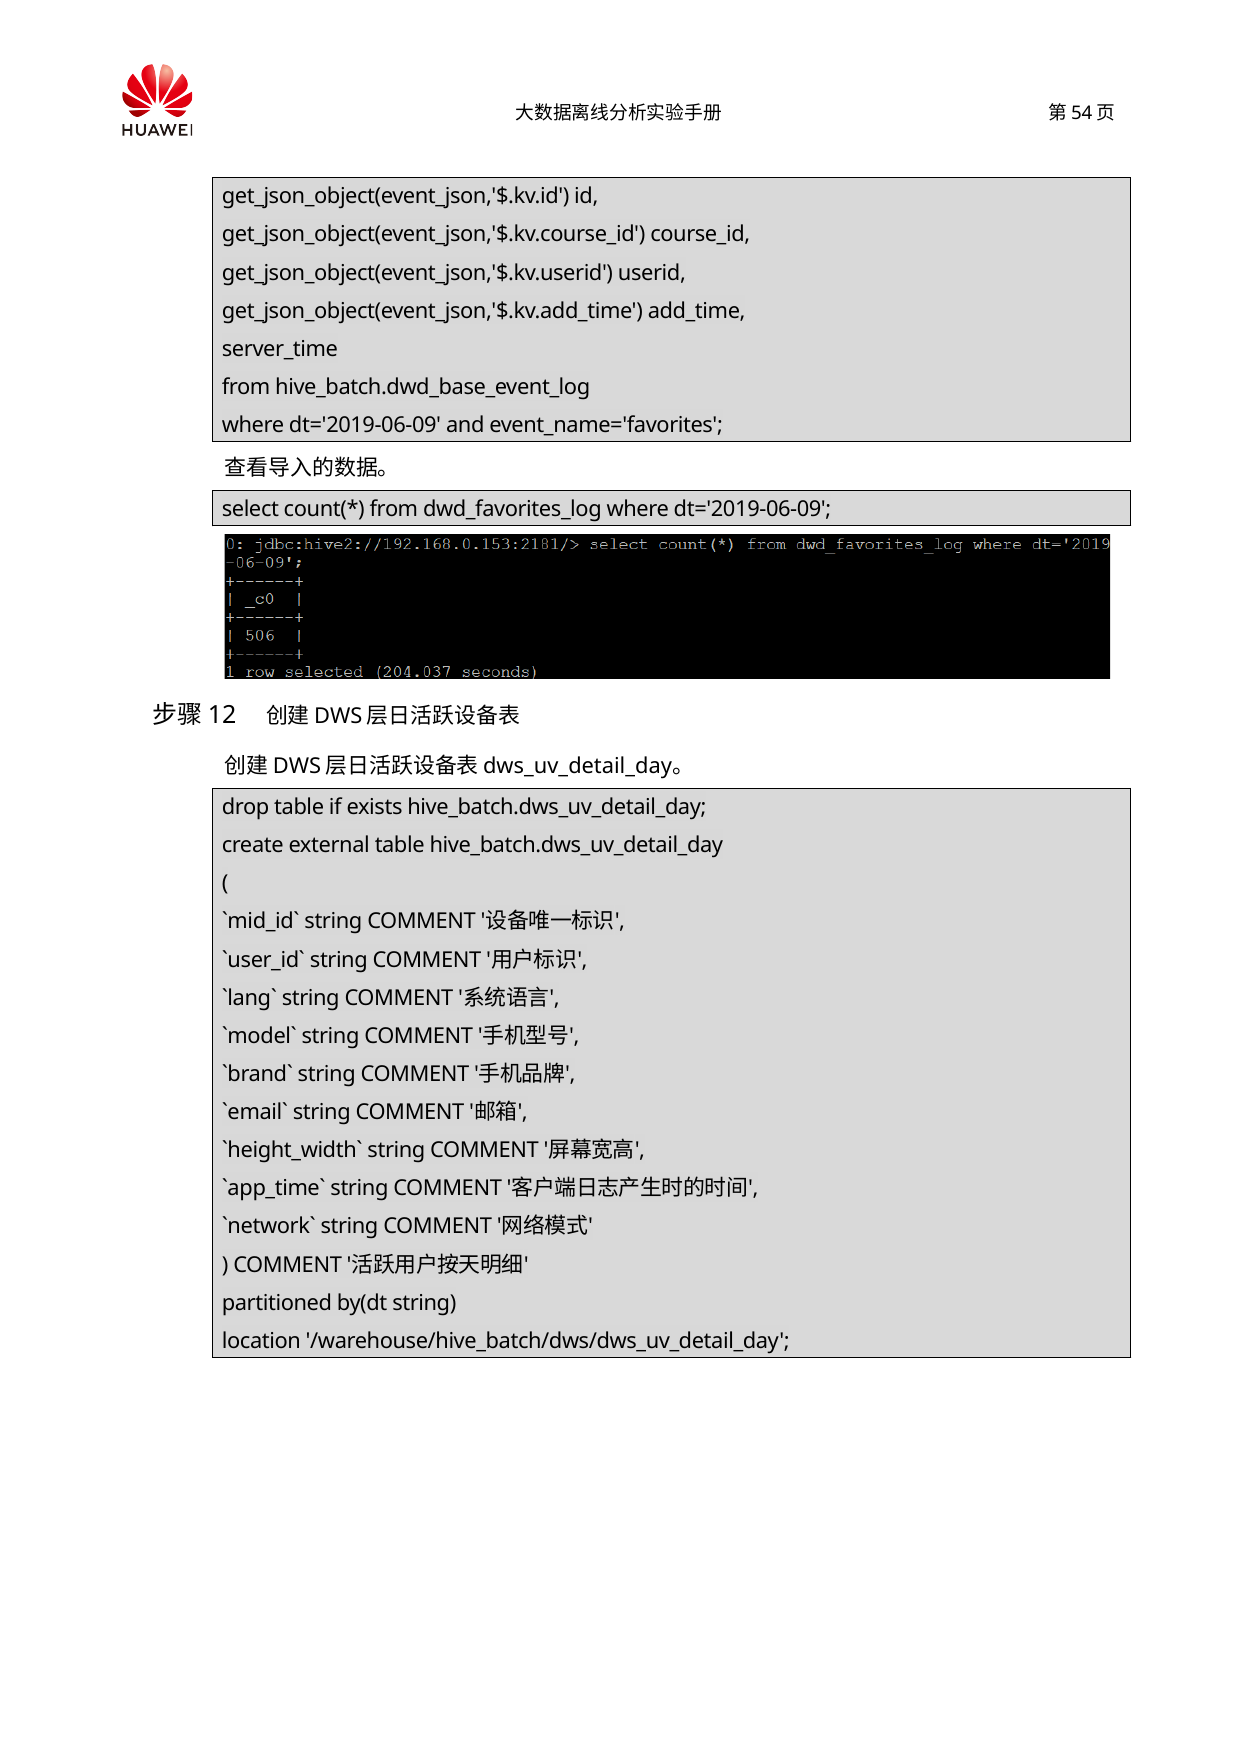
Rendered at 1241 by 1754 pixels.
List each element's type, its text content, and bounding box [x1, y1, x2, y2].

text from hive_batch.dwd_base_event_log [213, 368, 1130, 401]
text get_json_object(event_json,'$.kv.userid') userid, [213, 253, 1130, 286]
text location '/warehouse/hive_batch/dws/dws_uv_detail_day'; [213, 1322, 1130, 1357]
text `user_id` string COMMENT '用户标识', [213, 940, 1130, 973]
text where dt='2019-06-09' and event_name='favorites'; [213, 406, 1130, 441]
text `app_time` string COMMENT '客户端日志产生时的时间', [213, 1169, 1130, 1202]
text server_time [213, 330, 1130, 363]
text ( [213, 864, 1130, 897]
text `mid_id` string COMMENT '设备唯一标识', [213, 902, 1130, 935]
text 创建DWS层日活跃设备表dws_uv_detail_day。 [224, 748, 1122, 779]
picture [122, 64, 193, 136]
text `network` string COMMENT '网络模式' [213, 1207, 1130, 1240]
text 查看导入的数据。 [224, 450, 1122, 482]
text `height_width` string COMMENT '屏幕宽高', [213, 1131, 1130, 1164]
text get_json_object(event_json,'$.kv.id') id, [213, 178, 1130, 210]
text `model` string COMMENT '手机型号', [213, 1017, 1130, 1049]
text drop table if exists hive_batch.dws_uv_detail_day; [213, 789, 1130, 821]
text 创建DWS层日活跃设备表 [236, 695, 1122, 731]
text `brand` string COMMENT '手机品牌', [213, 1055, 1130, 1088]
text partitioned by(dt string) [213, 1283, 1130, 1316]
text create external table hive_batch.dws_uv_detail_day [213, 826, 1130, 859]
text select count(*) from dwd_favorites_log where dt='2019-06-09'; [213, 491, 1130, 525]
text `lang` string COMMENT '系统语言', [213, 978, 1130, 1011]
text get_json_object(event_json,'$.kv.add_time') add_time, [213, 292, 1130, 324]
text ) COMMENT '活跃用户按天明细' [213, 1245, 1130, 1278]
text `email` string COMMENT '邮箱', [213, 1093, 1130, 1126]
text get_json_object(event_json,'$.kv.course_id') course_id, [213, 215, 1130, 248]
picture [224, 534, 1111, 679]
